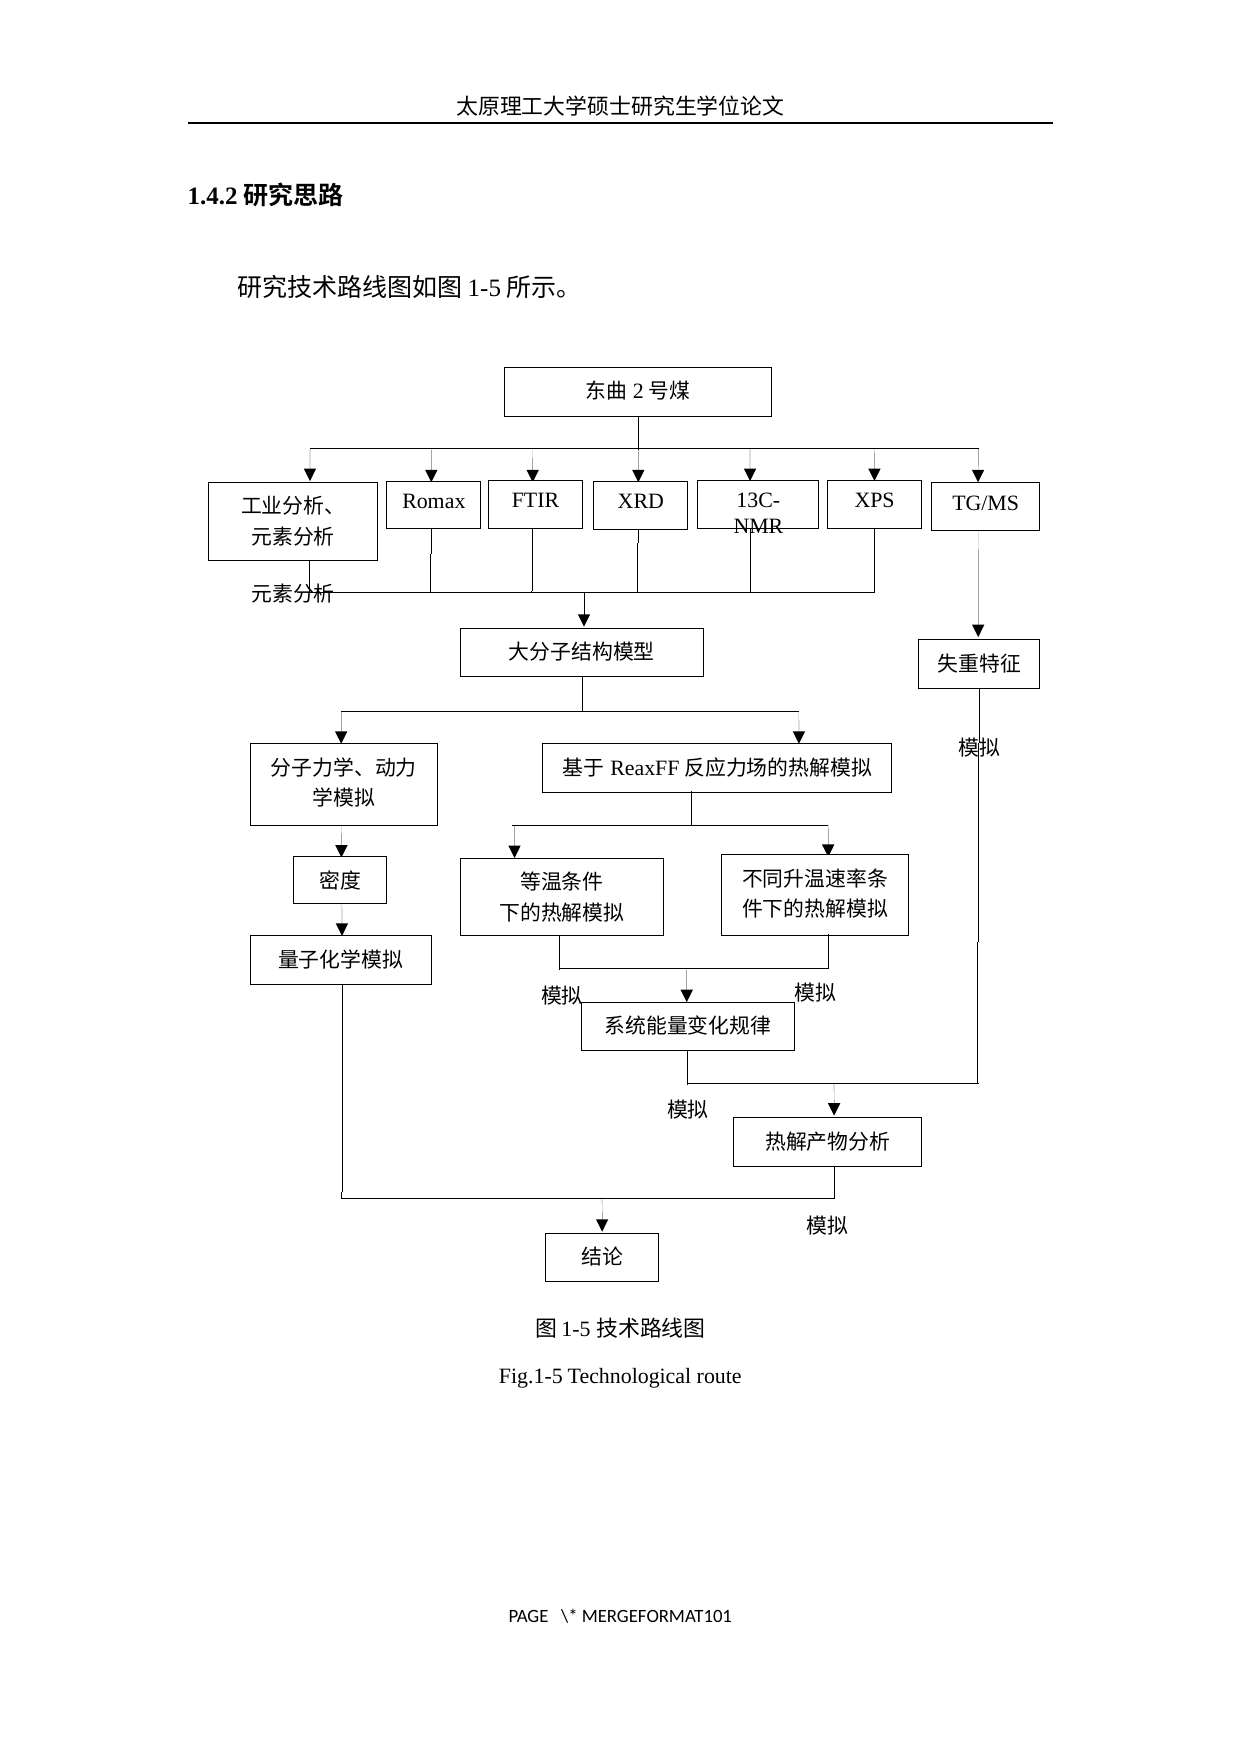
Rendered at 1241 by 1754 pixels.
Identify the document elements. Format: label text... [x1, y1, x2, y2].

text 1.4.2 研究思路 [187, 161, 1053, 226]
text 研究技术路线图如图1-5所示。 [187, 253, 1053, 318]
text Fig.1-5 Technological route [187, 1359, 1053, 1392]
text 图1-5 技术路线图 [187, 1311, 1053, 1343]
